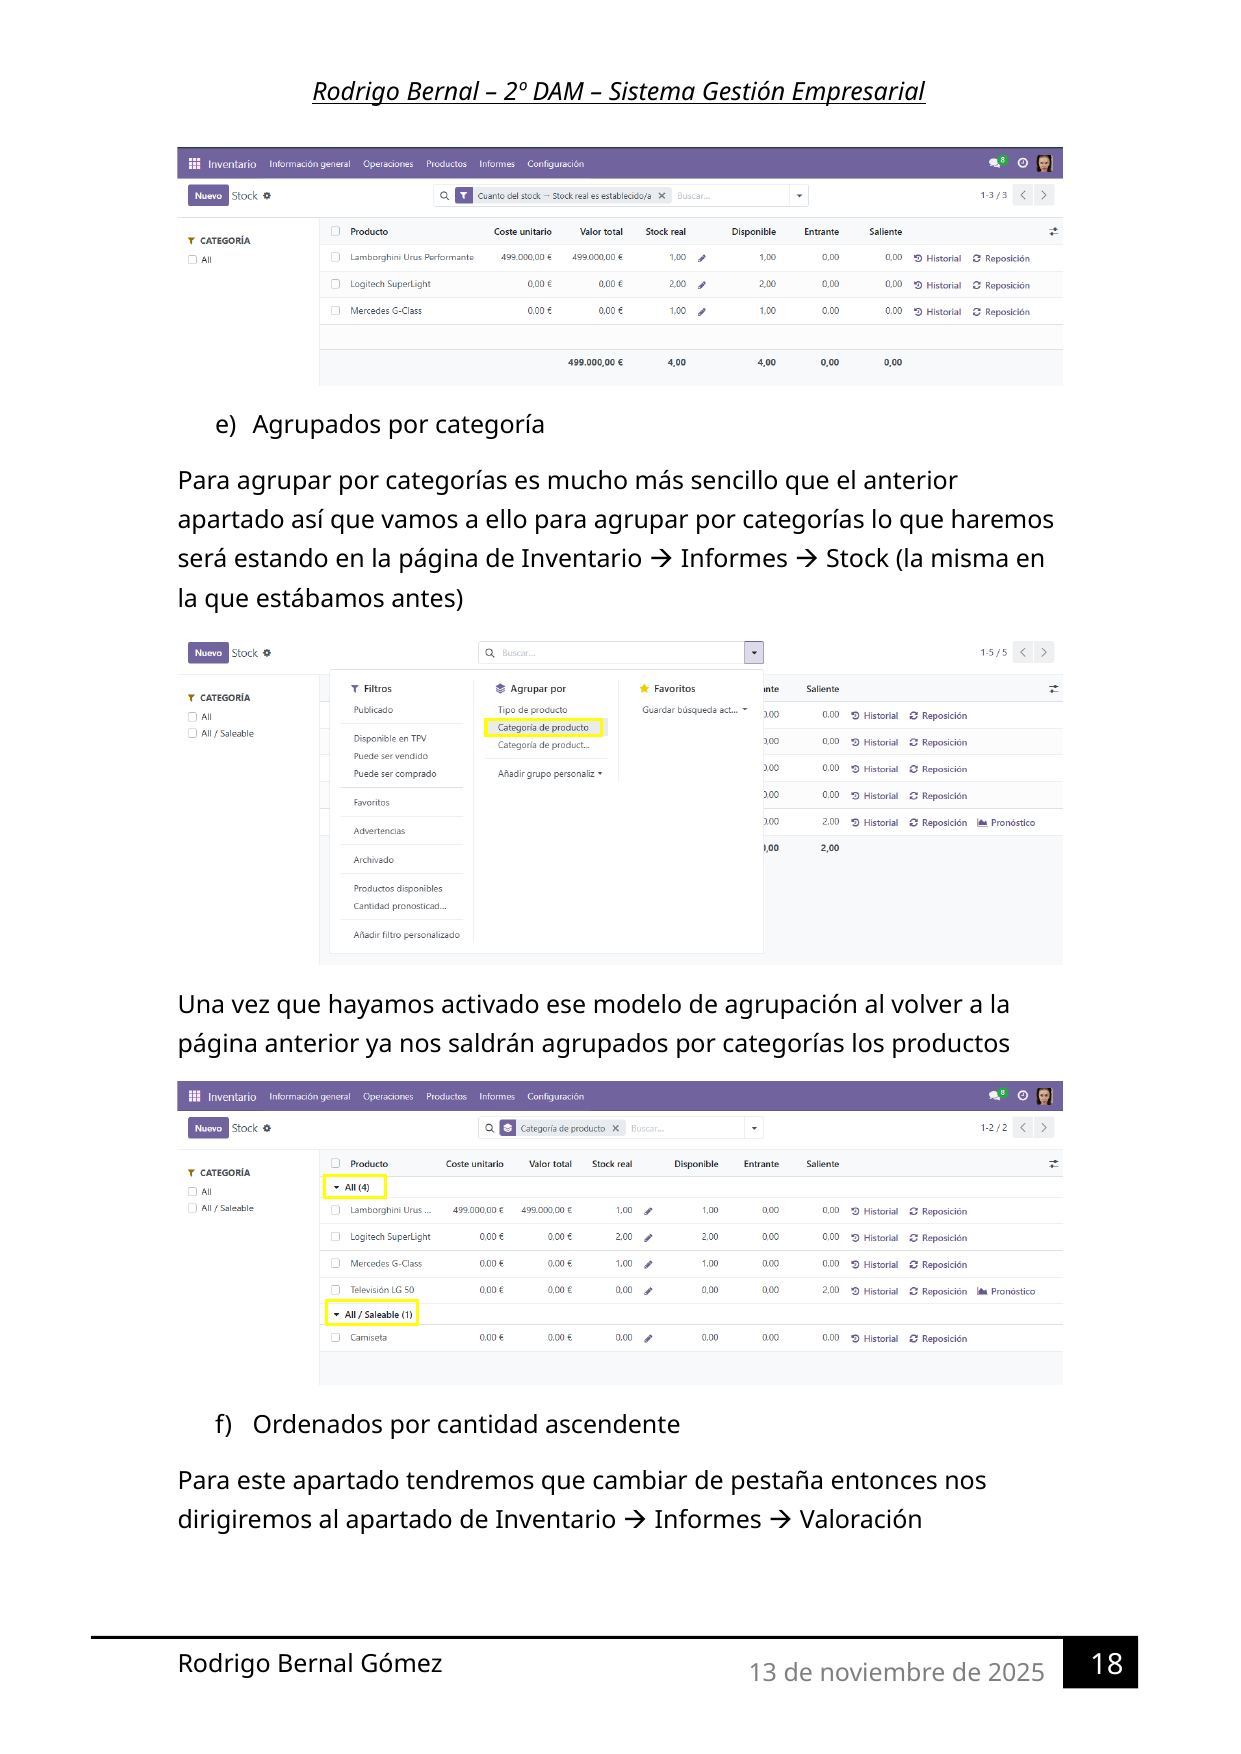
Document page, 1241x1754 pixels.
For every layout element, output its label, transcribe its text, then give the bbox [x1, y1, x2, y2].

subtitle Ordenados por cantidad ascendente [215, 1407, 1063, 1441]
picture [177, 147, 1063, 386]
text Para agrupar por categorías es mucho más sencillo que el anterior apartado así que vamos a ello para agrupar por categorías lo que haremos será estando en la página de Inventario Informes Stock (la misma en la que estábamos antes) [177, 463, 1063, 614]
picture [177, 1081, 1063, 1385]
text Para este apartado tendremos que cambiar de pestaña entonces nos dirigiremos al apartado de Inventario Informes Valoración [177, 1462, 1063, 1536]
picture [177, 636, 1063, 965]
subtitle Agrupados por categoría [215, 407, 1063, 441]
text Una vez que hayamos activado ese modelo de agrupación al volver a la página anterior ya nos saldrán agrupados por categorías los productos [177, 986, 1063, 1059]
